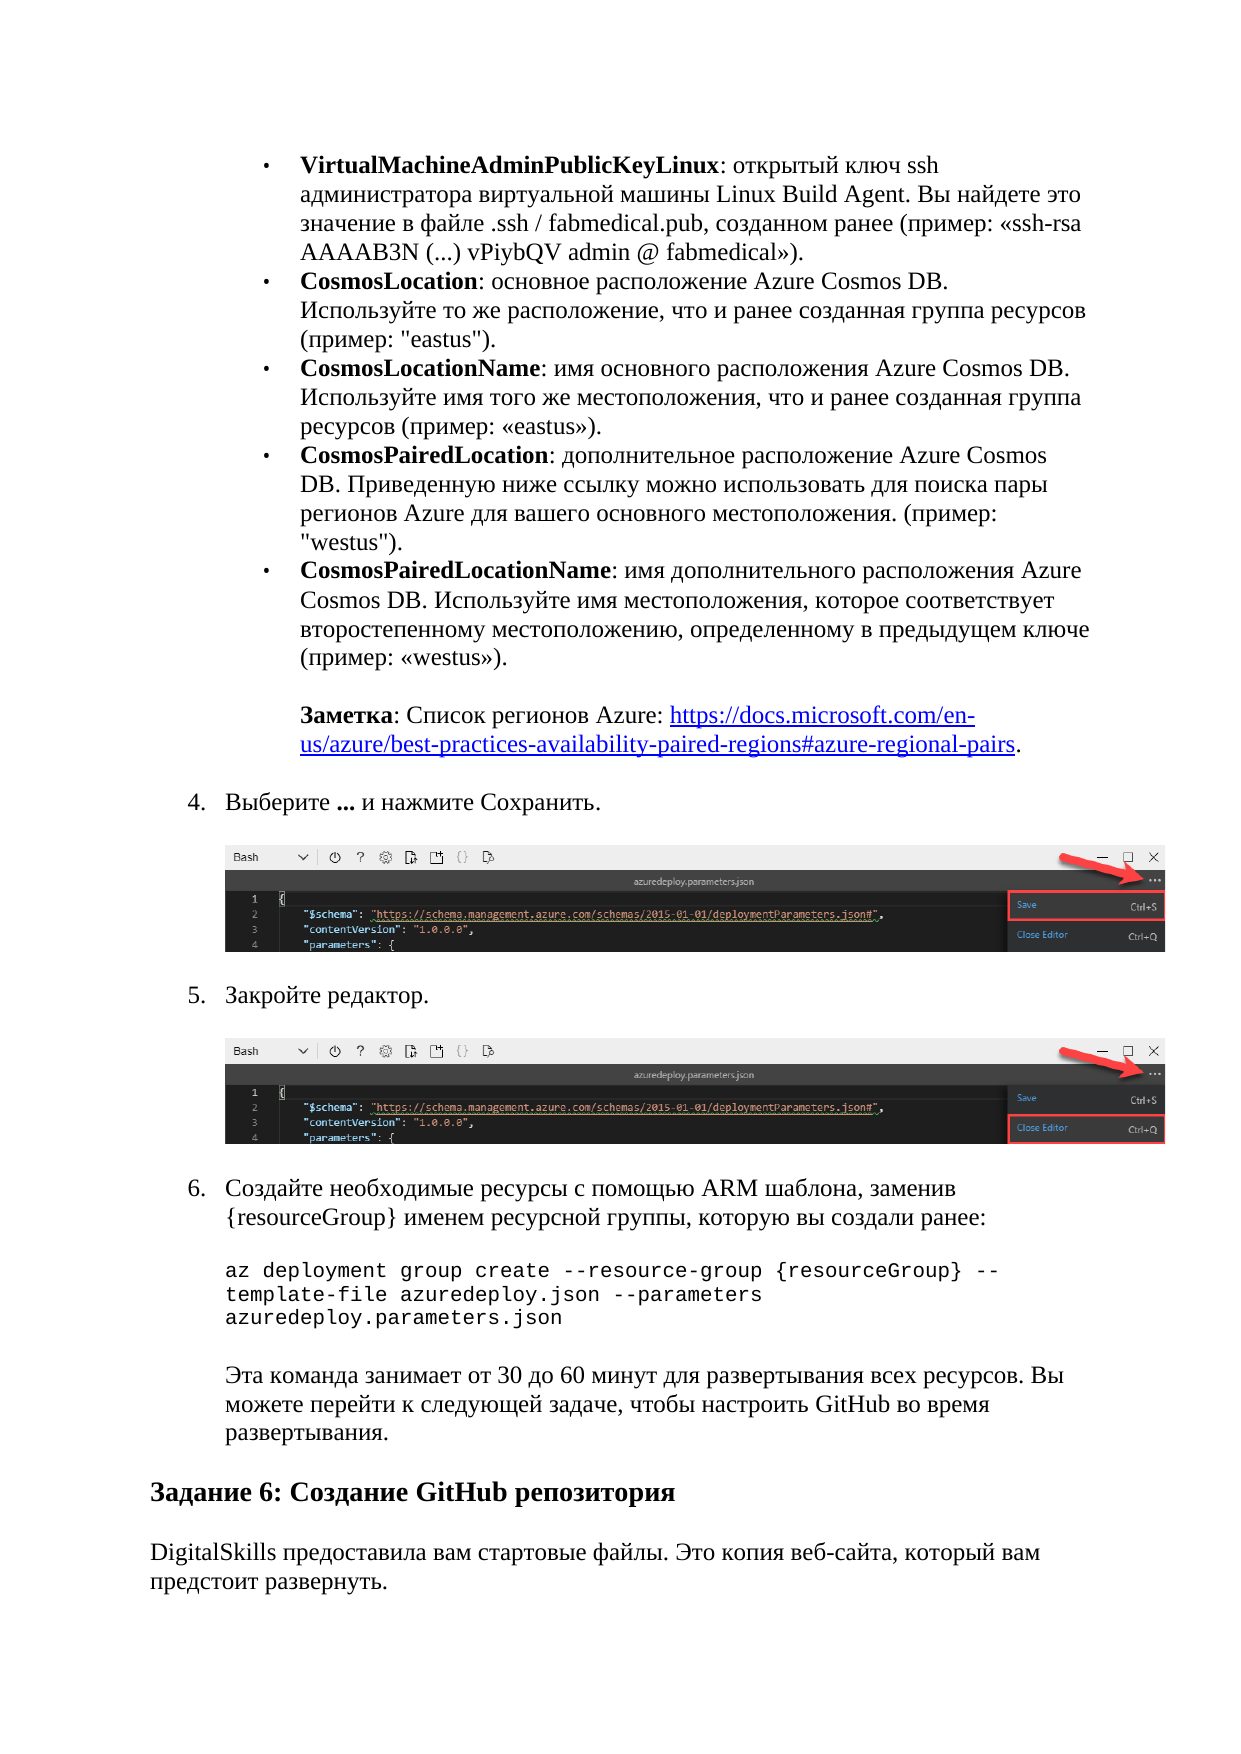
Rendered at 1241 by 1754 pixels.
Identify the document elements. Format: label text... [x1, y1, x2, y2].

list VirtualMachineAdminPublicKeyLinux: открытый ключ ssh администратора виртуальной машины Linux Build Agent. Вы найдете это значение в файле .ssh / fabmedical.pub, созданном ранее (пример: «ssh-rsa AAAAB3N (...) vPiybQV admin @ fabmedical»). [262, 150, 1090, 266]
text az deployment group create --resource-group {resourceGroup} --template-file azuredeploy.json --parameters azuredeploy.parameters.json [225, 1260, 1090, 1331]
list Выберите ... и нажмите Сохранить. [187, 787, 1090, 816]
list CosmosPairedLocation: дополнительное расположение Azure Cosmos DB. Приведенную ниже ссылку можно использовать для поиска пары регионов Azure для вашего основного местоположения. (пример: "westus"). [262, 440, 1090, 555]
list CosmosPairedLocationName: имя дополнительного расположения Azure Cosmos DB. Используйте имя местоположения, которое соответствует второстепенному местоположению, определенному в предыдущем ключе (пример: «westus»). [262, 555, 1090, 671]
list Создайте необходимые ресурсы с помощью ARM шаблона, заменив {resourceGroup} именем ресурсной группы, которую вы создали ранее: [187, 1173, 1090, 1231]
list Закройте редактор. [187, 981, 1090, 1009]
list CosmosLocationName: имя основного расположения Azure Cosmos DB. Используйте имя того же местоположения, что и ранее созданная группа ресурсов (пример: «eastus»). [262, 353, 1090, 440]
picture [225, 845, 1166, 952]
text DigitalSkills предоставила вам стартовые файлы. Это копия веб-сайта, который вам предстоит развернуть. [150, 1537, 1090, 1594]
list CosmosLocation: основное расположение Azure Cosmos DB. Используйте то же расположение, что и ранее созданная группа ресурсов (пример: "eastus"). [262, 266, 1090, 353]
text Заметка: Список регионов Azure: https://docs.microsoft.com/en-us/azure/best-practices-availability-paired-regions#azure-regional-pairs. [300, 700, 1090, 758]
text Эта команда занимает от 30 до 60 минут для развертывания всех ресурсов. Вы можете перейти к следующей задаче, чтобы настроить GitHub во время развертывания. [225, 1360, 1090, 1446]
text Задание 6: Создание GitHub репозитория [150, 1475, 1090, 1508]
picture [225, 1038, 1166, 1144]
